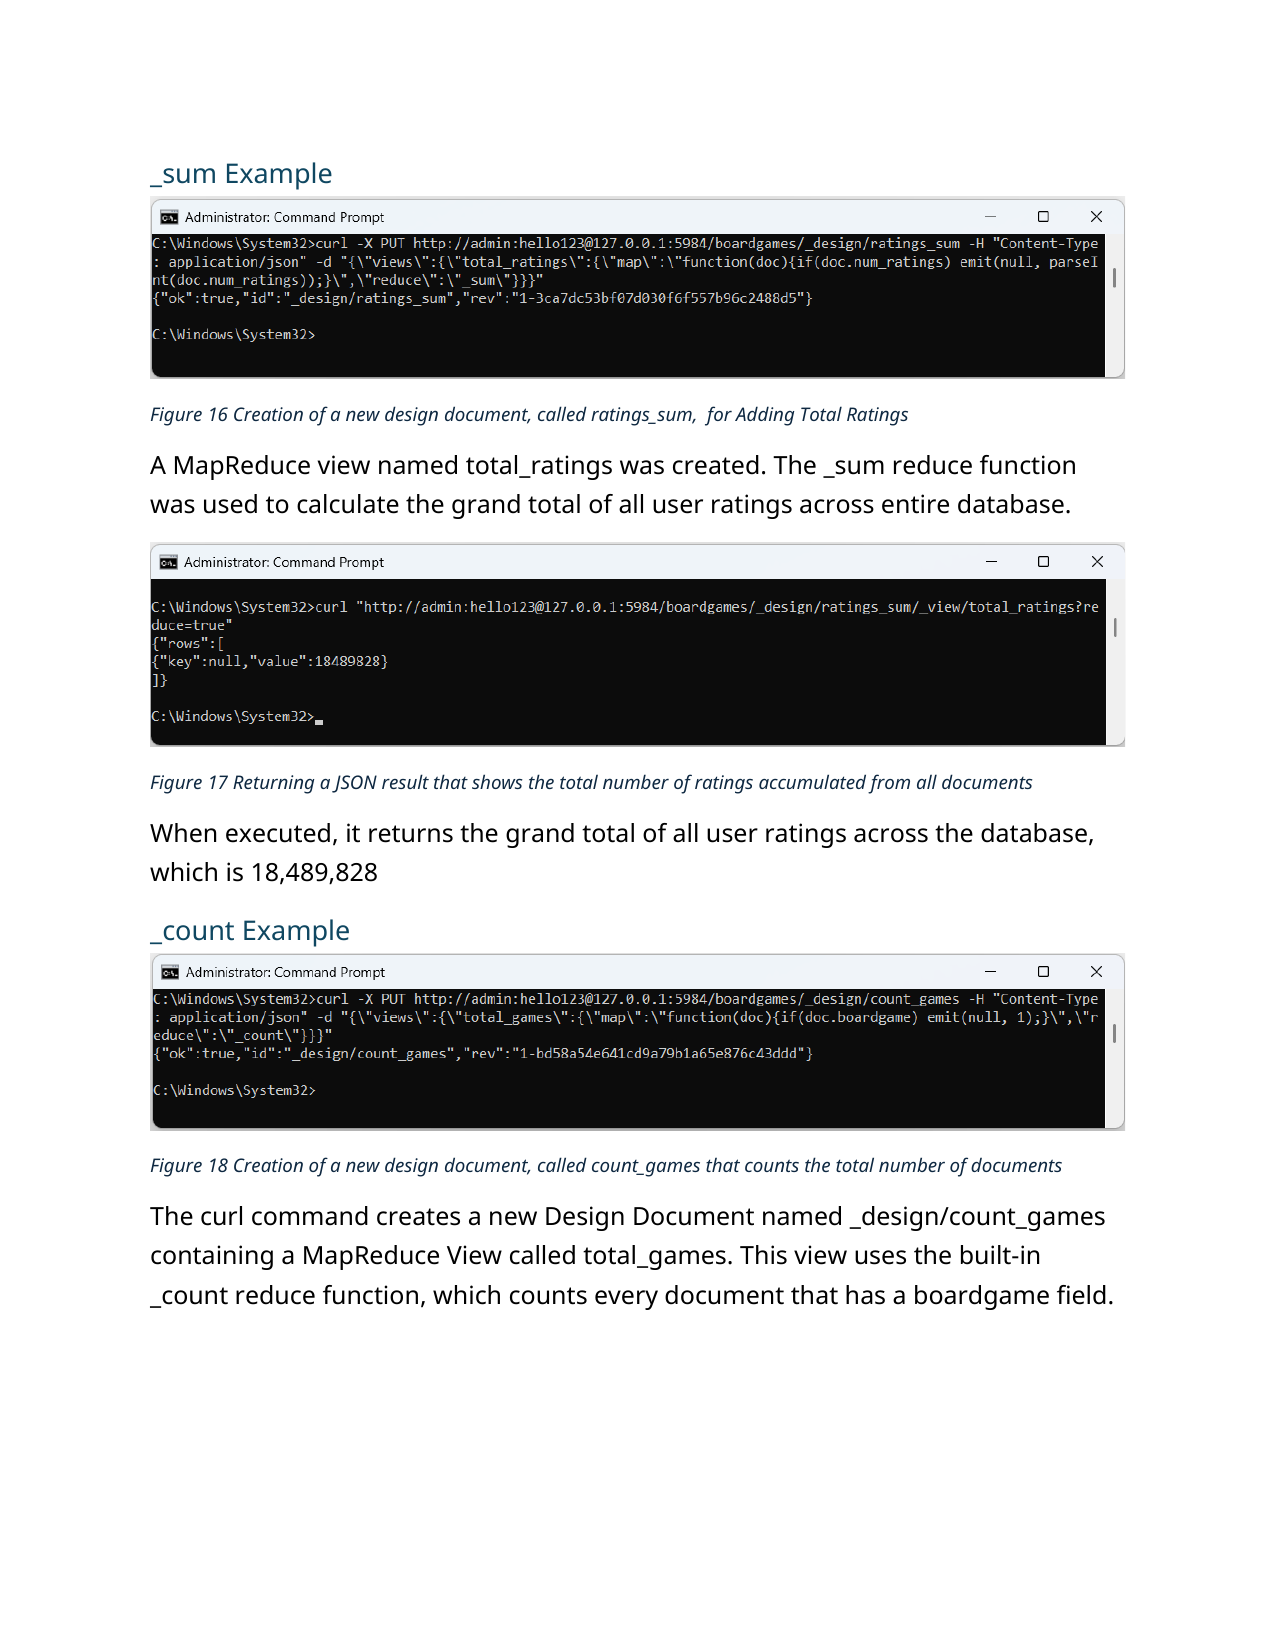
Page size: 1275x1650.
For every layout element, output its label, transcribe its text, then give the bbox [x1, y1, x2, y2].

text The curl command creates a new Design Document named _design/count_games containing a MapReduce View called total_games. This view uses the built-in _count reduce function, which counts every document that has a boardgame field. [150, 1198, 1125, 1312]
picture [150, 953, 1125, 1131]
text A MapReduce view named total_ratings was created. The _sum reduce function was used to calculate the grand total of all user ratings across entire database. [150, 447, 1125, 521]
picture [150, 542, 1125, 747]
subtitle _sum Example [150, 154, 1125, 191]
subtitle _count Example [150, 911, 1125, 948]
text When executed, it returns the grand total of all user ratings across the database, which is 18,489,828 [150, 815, 1125, 889]
picture [150, 196, 1125, 379]
